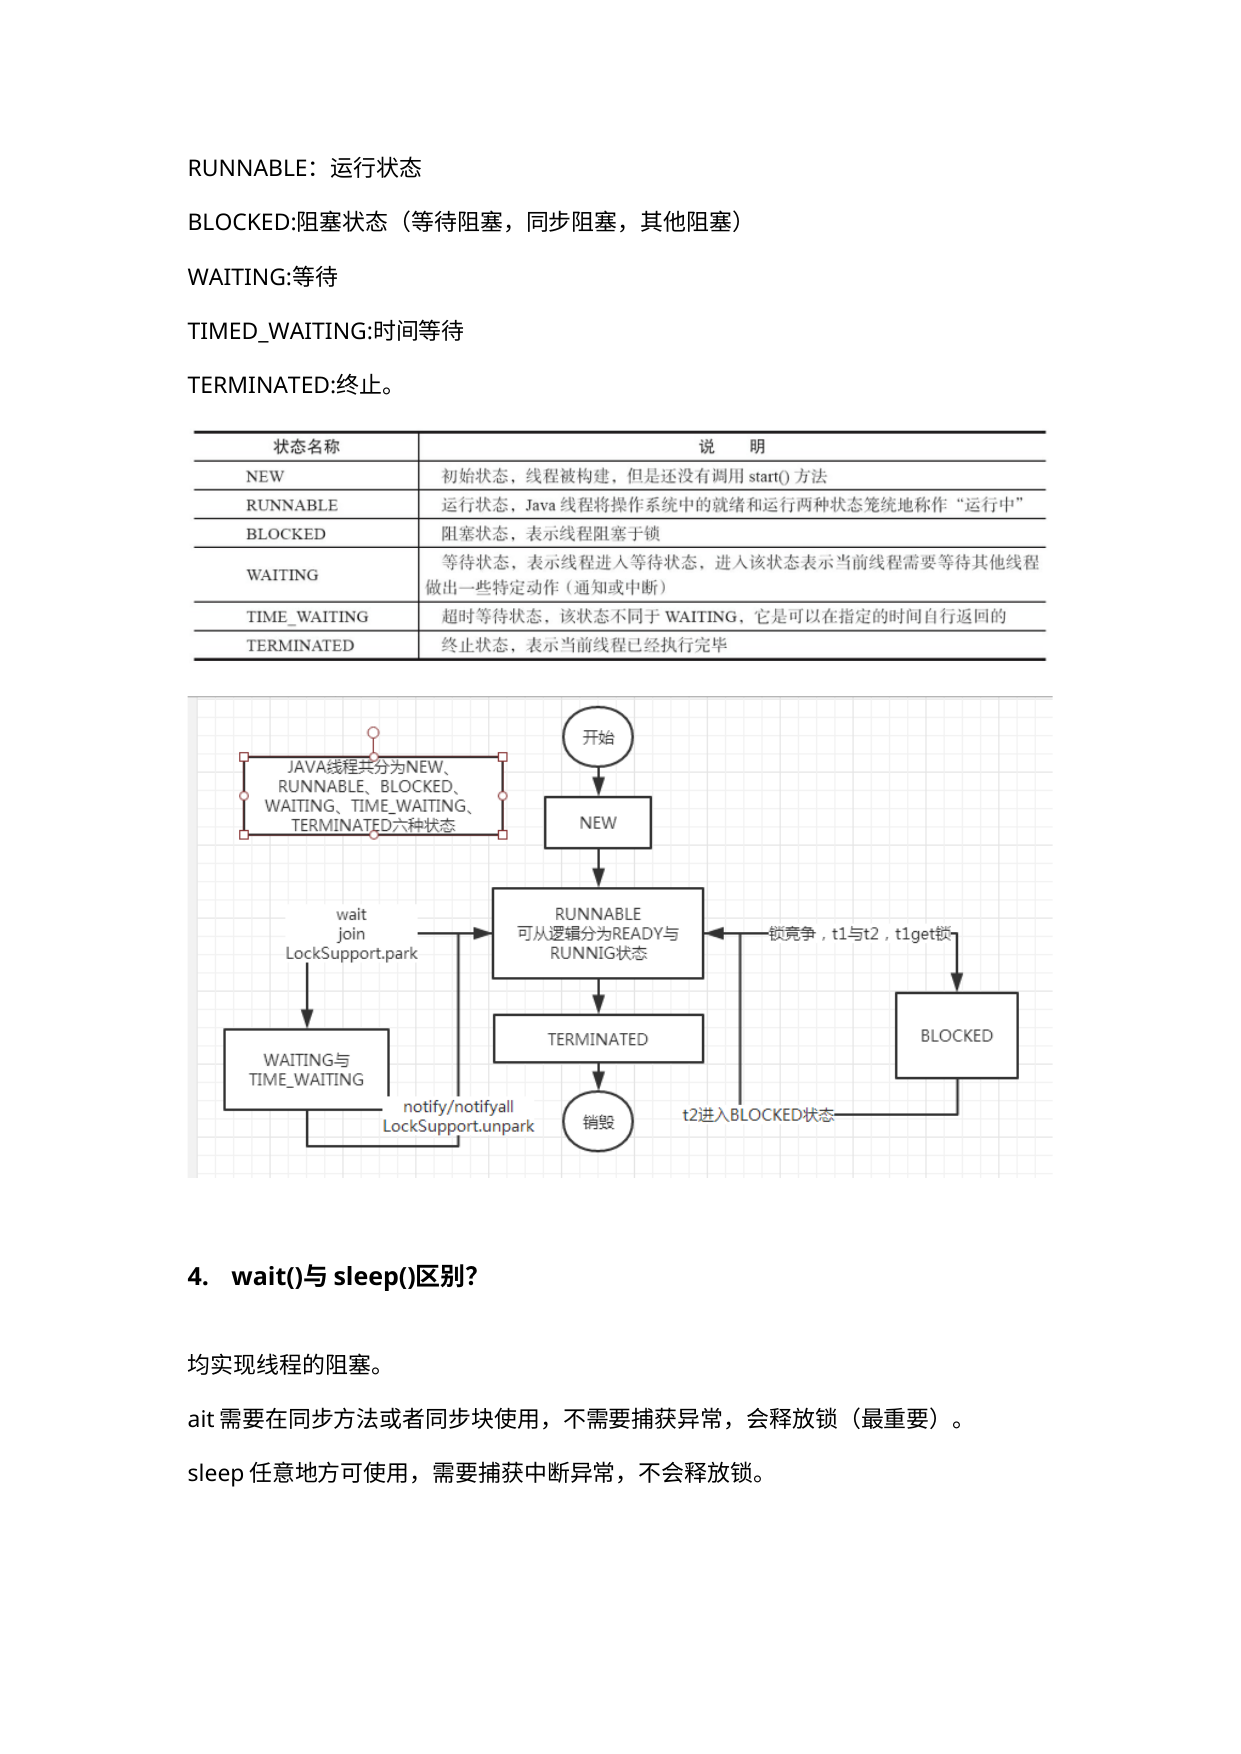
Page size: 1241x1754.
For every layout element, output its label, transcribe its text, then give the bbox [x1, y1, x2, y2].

picture [187, 696, 1053, 1178]
text TIMED_WAITING:时间等待 [187, 312, 1053, 346]
subtitle wait()与sleep()区别？ [187, 1257, 1053, 1293]
text WAITING:等待 [187, 258, 1053, 292]
text ait需要在同步方法或者同步块使用，不需要捕获异常，会释放锁（最重要）。 [187, 1401, 1053, 1434]
text BLOCKED:阻塞状态（等待阻塞，同步阻塞，其他阻塞） [187, 204, 1053, 237]
picture [187, 420, 1053, 676]
text sleep任意地方可使用，需要捕获中断异常，不会释放锁。 [187, 1455, 1053, 1488]
text 均实现线程的阻塞。 [187, 1346, 1053, 1380]
text RUNNABLE：运行状态 [187, 150, 1053, 183]
text TERMINATED:终止。 [187, 367, 1053, 400]
